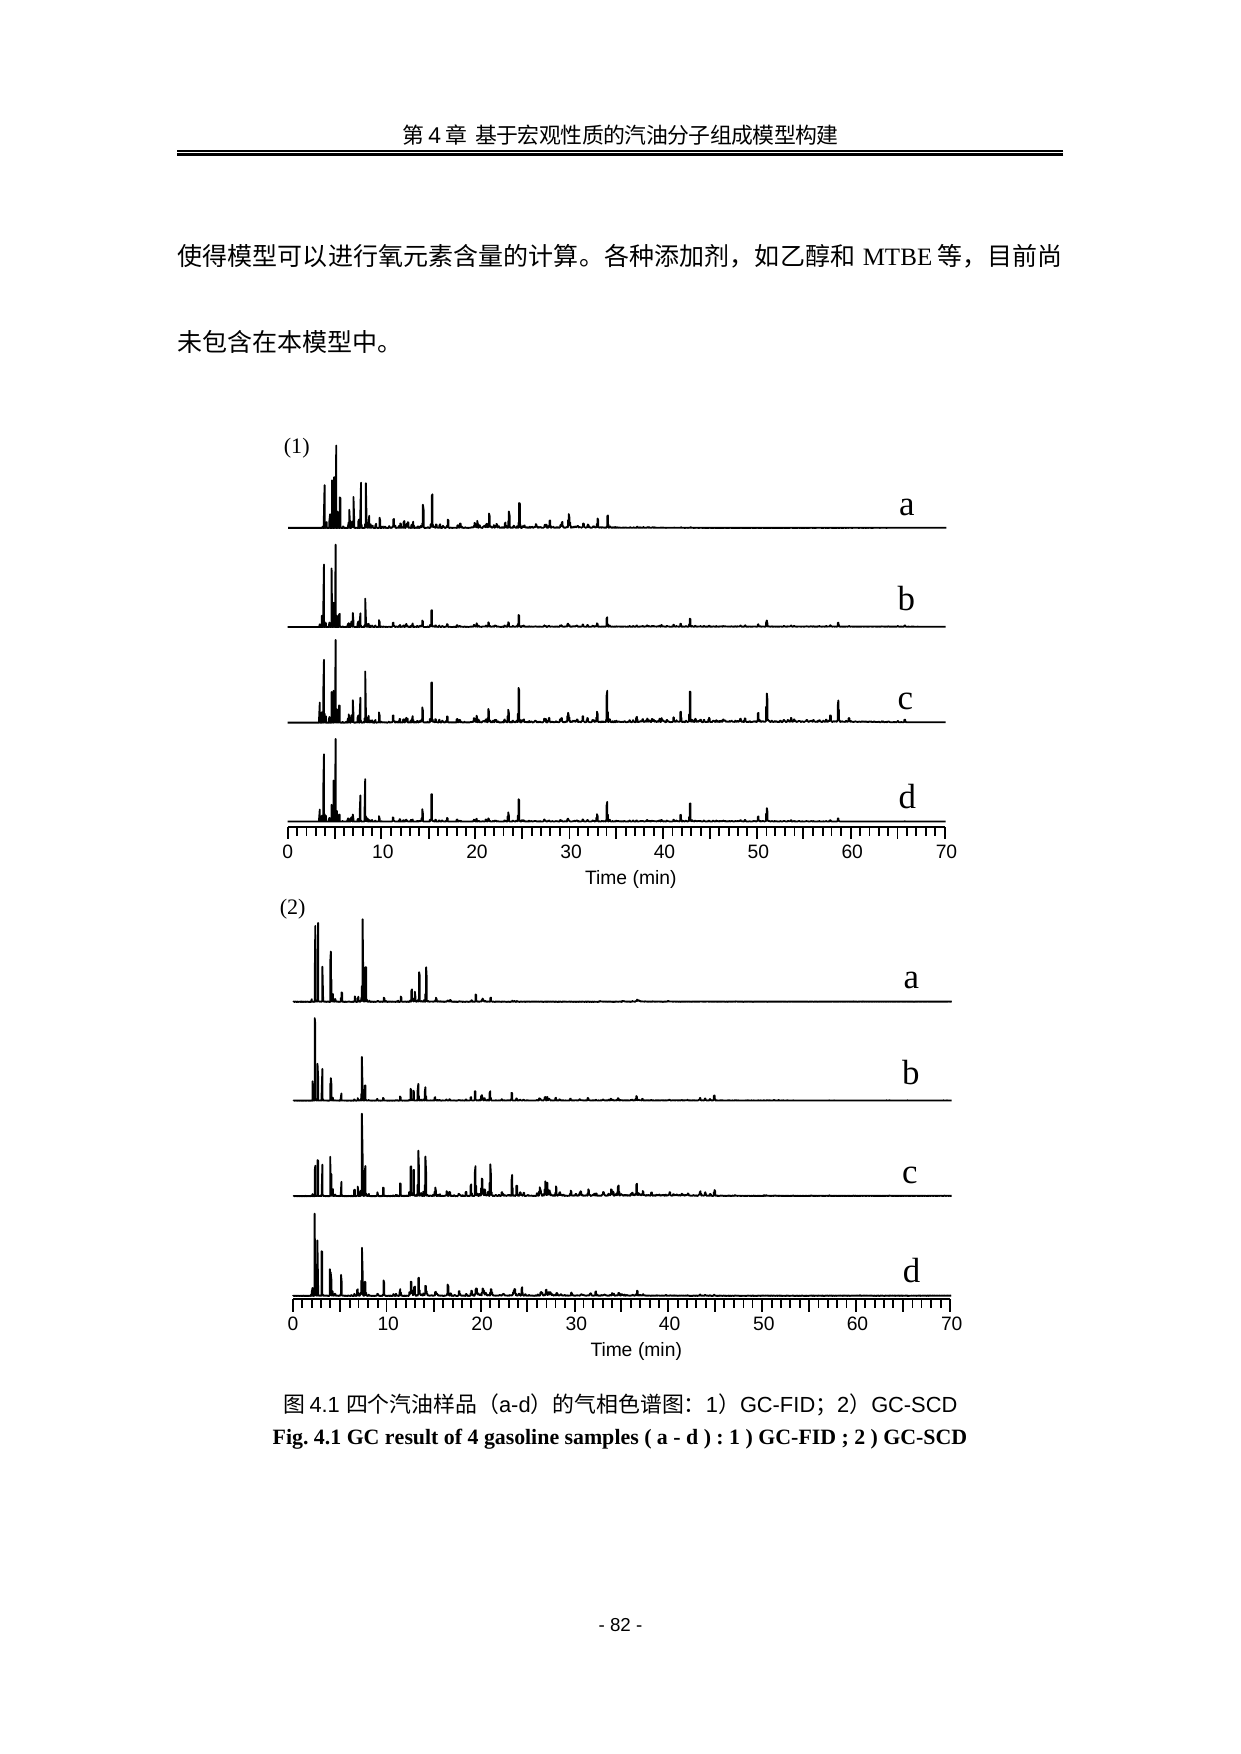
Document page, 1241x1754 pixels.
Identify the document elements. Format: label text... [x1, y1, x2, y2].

text 图4.1 四个汽油样品（a-d）的气相色谱图：1）GC-FID；2）GC-SCD [177, 1385, 1063, 1419]
text Fig. 4.1 GC result of 4 gasoline samples ( a - d ) : 1 ) GC-FID ; 2 ) GC-SCD [177, 1419, 1063, 1453]
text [177, 221, 1063, 374]
